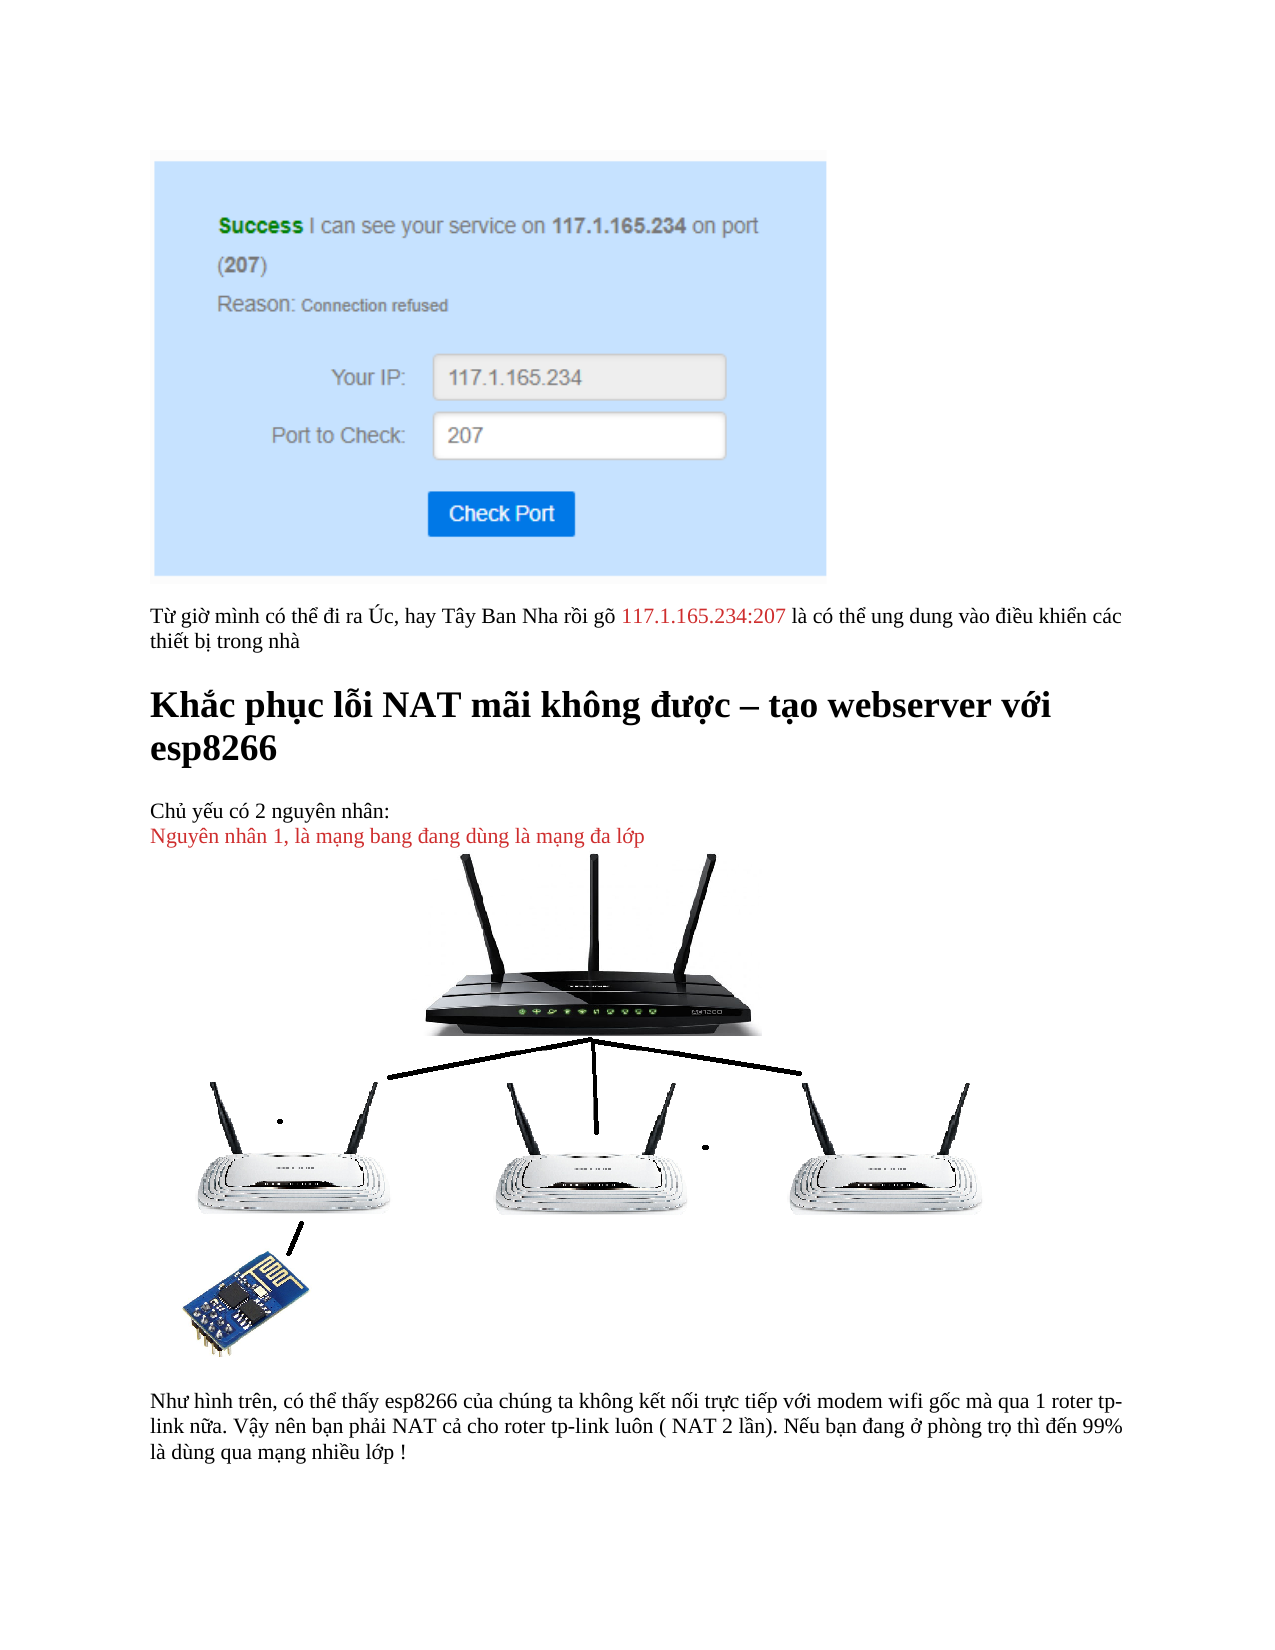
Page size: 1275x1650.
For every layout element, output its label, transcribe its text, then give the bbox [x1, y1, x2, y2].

text Như hình trên, có thể thấy esp8266 của chúng ta không kết nối trực tiếp với modem wifi gốc mà qua 1 roter tp-link nữa. Vậy nên bạn phải NAT cả cho roter tp-link luôn ( NAT 2 lần). Nếu bạn đang ở phòng trọ thì đến 99% là dùng qua mạng nhiều lớp ! [150, 1388, 1125, 1464]
text Từ giờ mình có thể đi ra Úc, hay Tây Ban Nha rồi gõ 117.1.165.234:207 là có thể ung dung vào điều khiển các thiết bị trong nhà [150, 603, 1125, 653]
subtitle Khắc phục lỗi NAT mãi không được – tạo webserver với esp8266 [150, 682, 1125, 768]
text Chủ yếu có 2 nguyên nhân: Nguyên nhân 1, là mạng bang đang dùng là mạng đa lớp [150, 798, 1125, 848]
picture [150, 848, 1125, 1357]
picture [150, 150, 827, 584]
